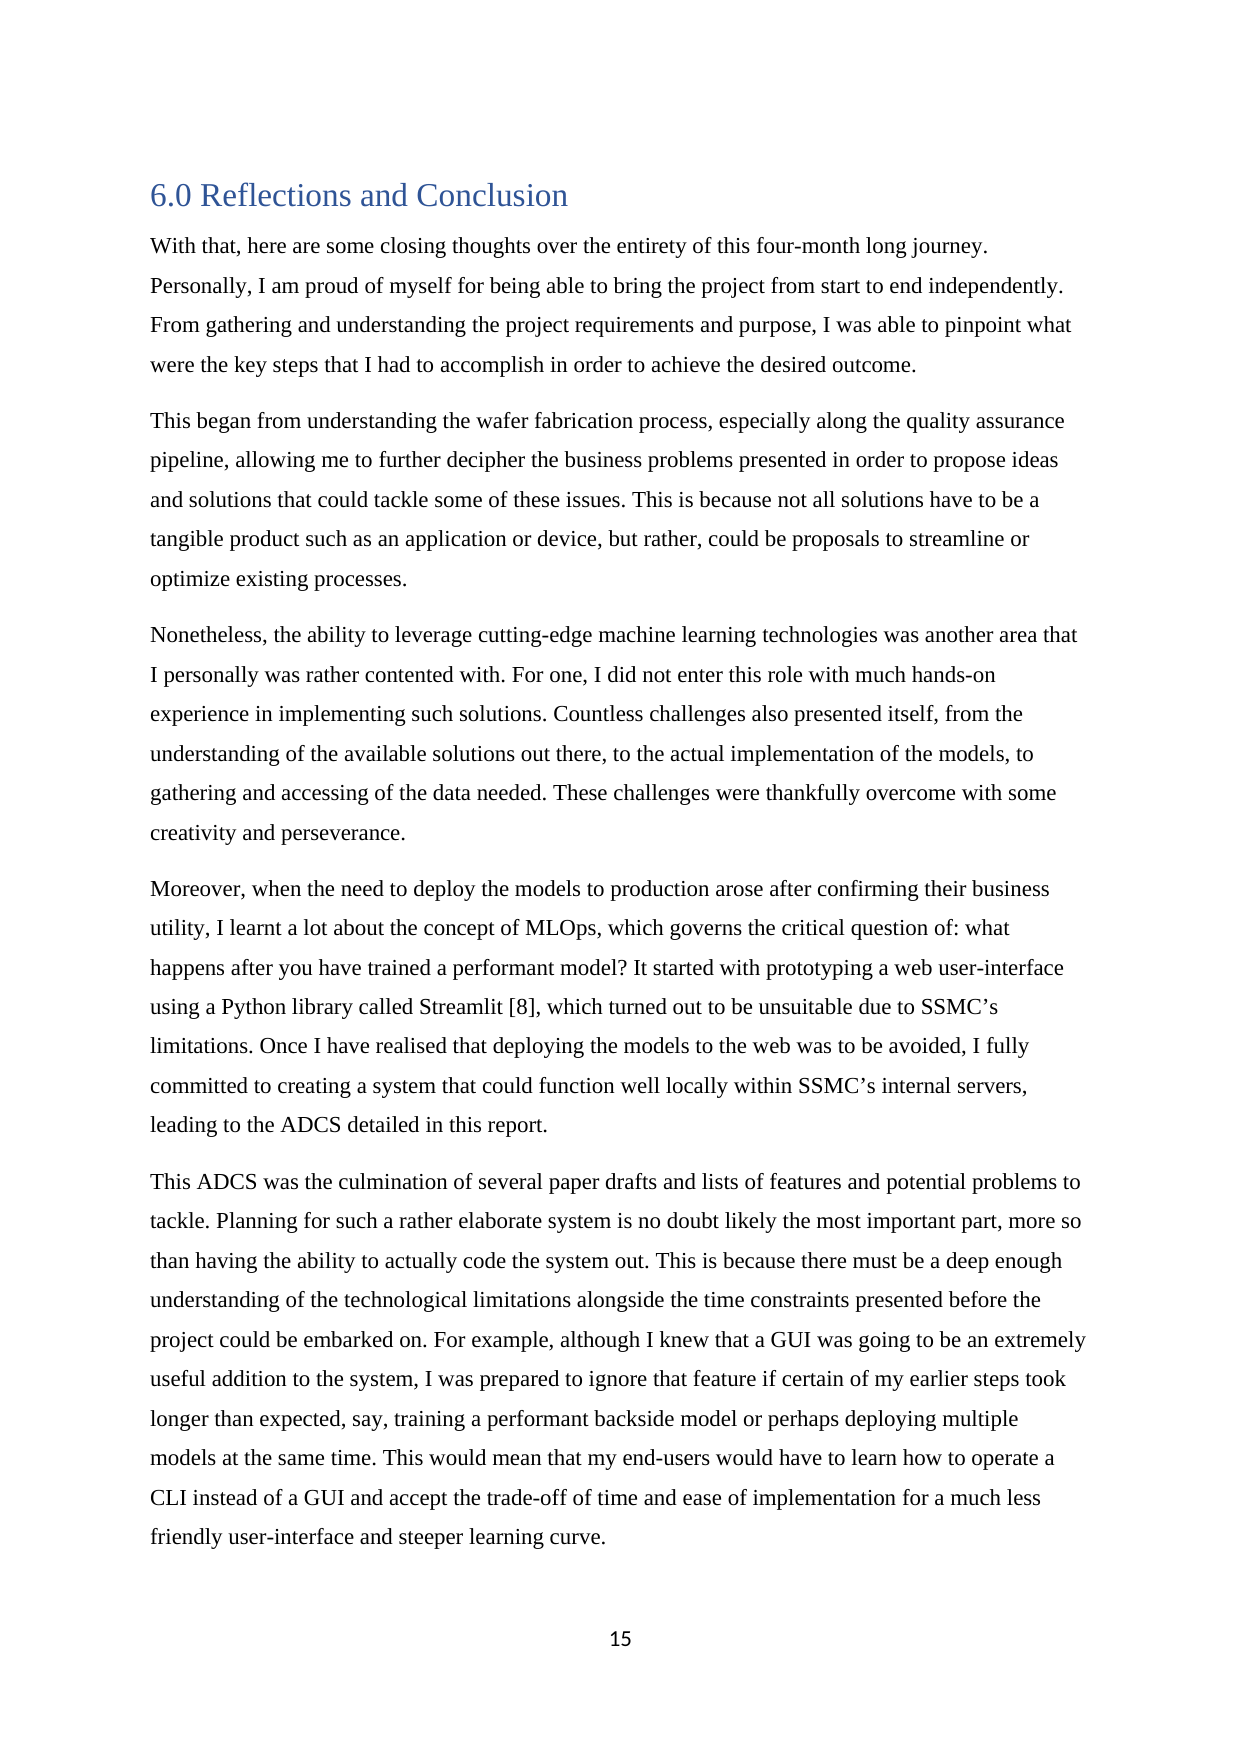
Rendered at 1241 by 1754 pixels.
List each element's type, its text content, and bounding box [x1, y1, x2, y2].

text Moreover, when the need to deploy the models to production arose after confirming their business utility, I learnt a lot about the concept of MLOps, which governs the critical question of: what happens after you have trained a performant model? It started with prototyping a web user-interface using a Python library called Streamlit [8], which turned out to be unsuitable due to SSMC’s limitations. Once I have realised that deploying the models to the web was to be avoided, I fully committed to creating a system that could function well locally within SSMC’s internal servers, leading to the ADCS detailed in this report. [150, 875, 1090, 1138]
text Nonetheless, the ability to leverage cutting-edge machine learning technologies was another area that I personally was rather contented with. For one, I did not enter this role with much hands-on experience in implementing such solutions. Countless challenges also presented itself, from the understanding of the available solutions out there, to the actual implementation of the models, to gathering and accessing of the data needed. These challenges were thankfully overcome with some creativity and perseverance. [150, 621, 1090, 845]
text This ADCS was the culmination of several paper drafts and lists of features and potential problems to tackle. Planning for such a rather elaborate system is no doubt likely the most important part, more so than having the ability to actually code the system out. This is because there must be a deep enough understanding of the technological limitations alongside the time constraints presented before the project could be embarked on. For example, although I knew that a GUI was going to be an extremely useful addition to the system, I was prepared to ignore that feature if certain of my earlier steps took longer than expected, say, training a performant backside model or perhaps deploying multiple models at the same time. This would mean that my end-users would have to learn how to operate a CLI instead of a GUI and accept the trade-off of time and ease of implementation for a much less friendly user-interface and steeper learning curve. [150, 1168, 1090, 1549]
text This began from understanding the wafer fabrication process, especially along the quality assurance pipeline, allowing me to further decipher the business problems presented in order to propose ideas and solutions that could tackle some of these issues. This is because not all solutions have to be a tangible product such as an application or device, but rather, could be proposals to streamline or optimize existing processes. [150, 407, 1090, 591]
subtitle 6.0 Reflections and Conclusion [150, 175, 1090, 213]
text With that, here are some closing thoughts over the entirety of this four-month long journey. Personally, I am proud of myself for being able to bring the project from start to end independently. From gathering and understanding the project requirements and purpose, I was able to pinpoint what were the key steps that I had to accomplish in order to achieve the desired outcome. [150, 232, 1090, 377]
